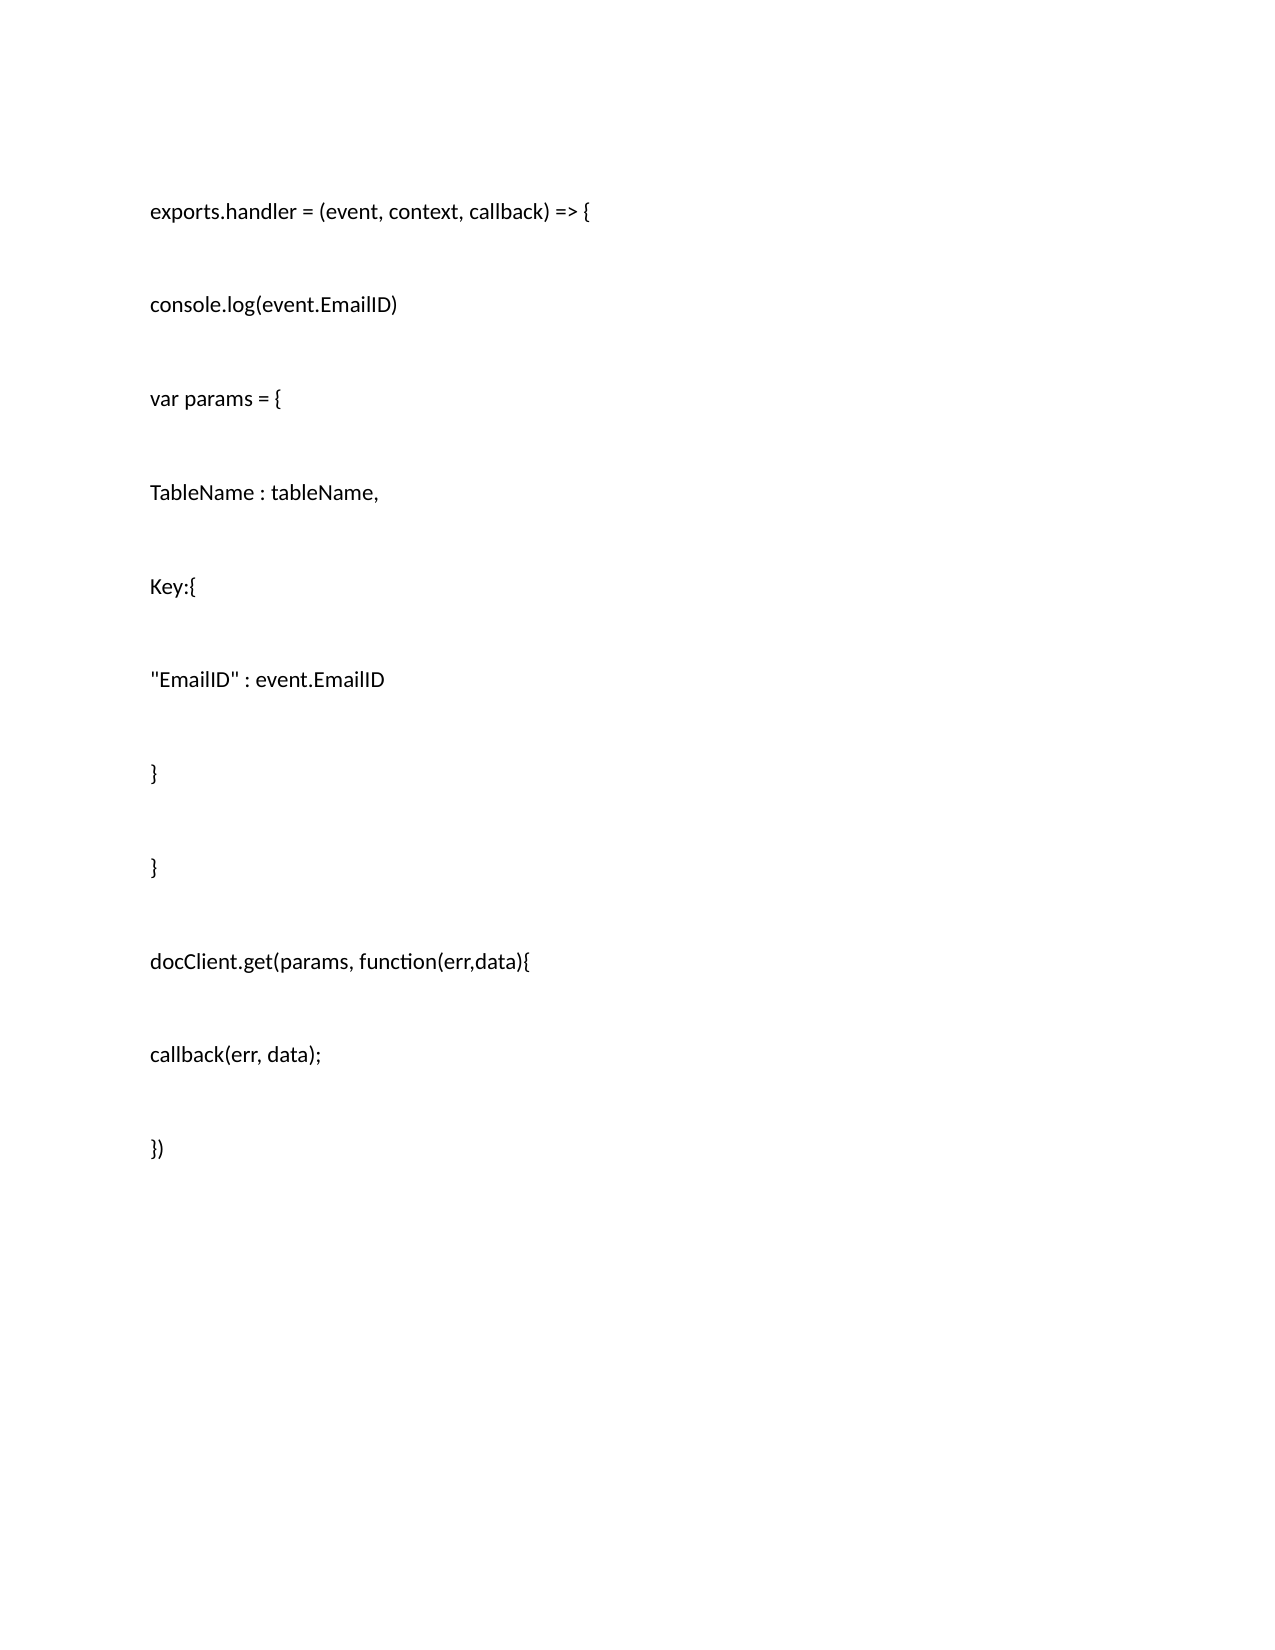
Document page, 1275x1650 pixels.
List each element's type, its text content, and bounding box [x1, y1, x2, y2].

text callback(err, data); [150, 1041, 1125, 1069]
text } [150, 853, 1125, 881]
text TableName : tableName, [150, 478, 1125, 506]
text "EmailID" : event.EmailID [150, 666, 1125, 694]
text console.log(event.EmailID) [150, 291, 1125, 319]
text } [150, 759, 1125, 787]
text }) [150, 1134, 1125, 1162]
text var params = { [150, 384, 1125, 412]
text Key:{ [150, 572, 1125, 600]
text docClient.get(params, function(err,data){ [150, 947, 1125, 975]
text exports.handler = (event, context, callback) => { [150, 197, 1125, 225]
